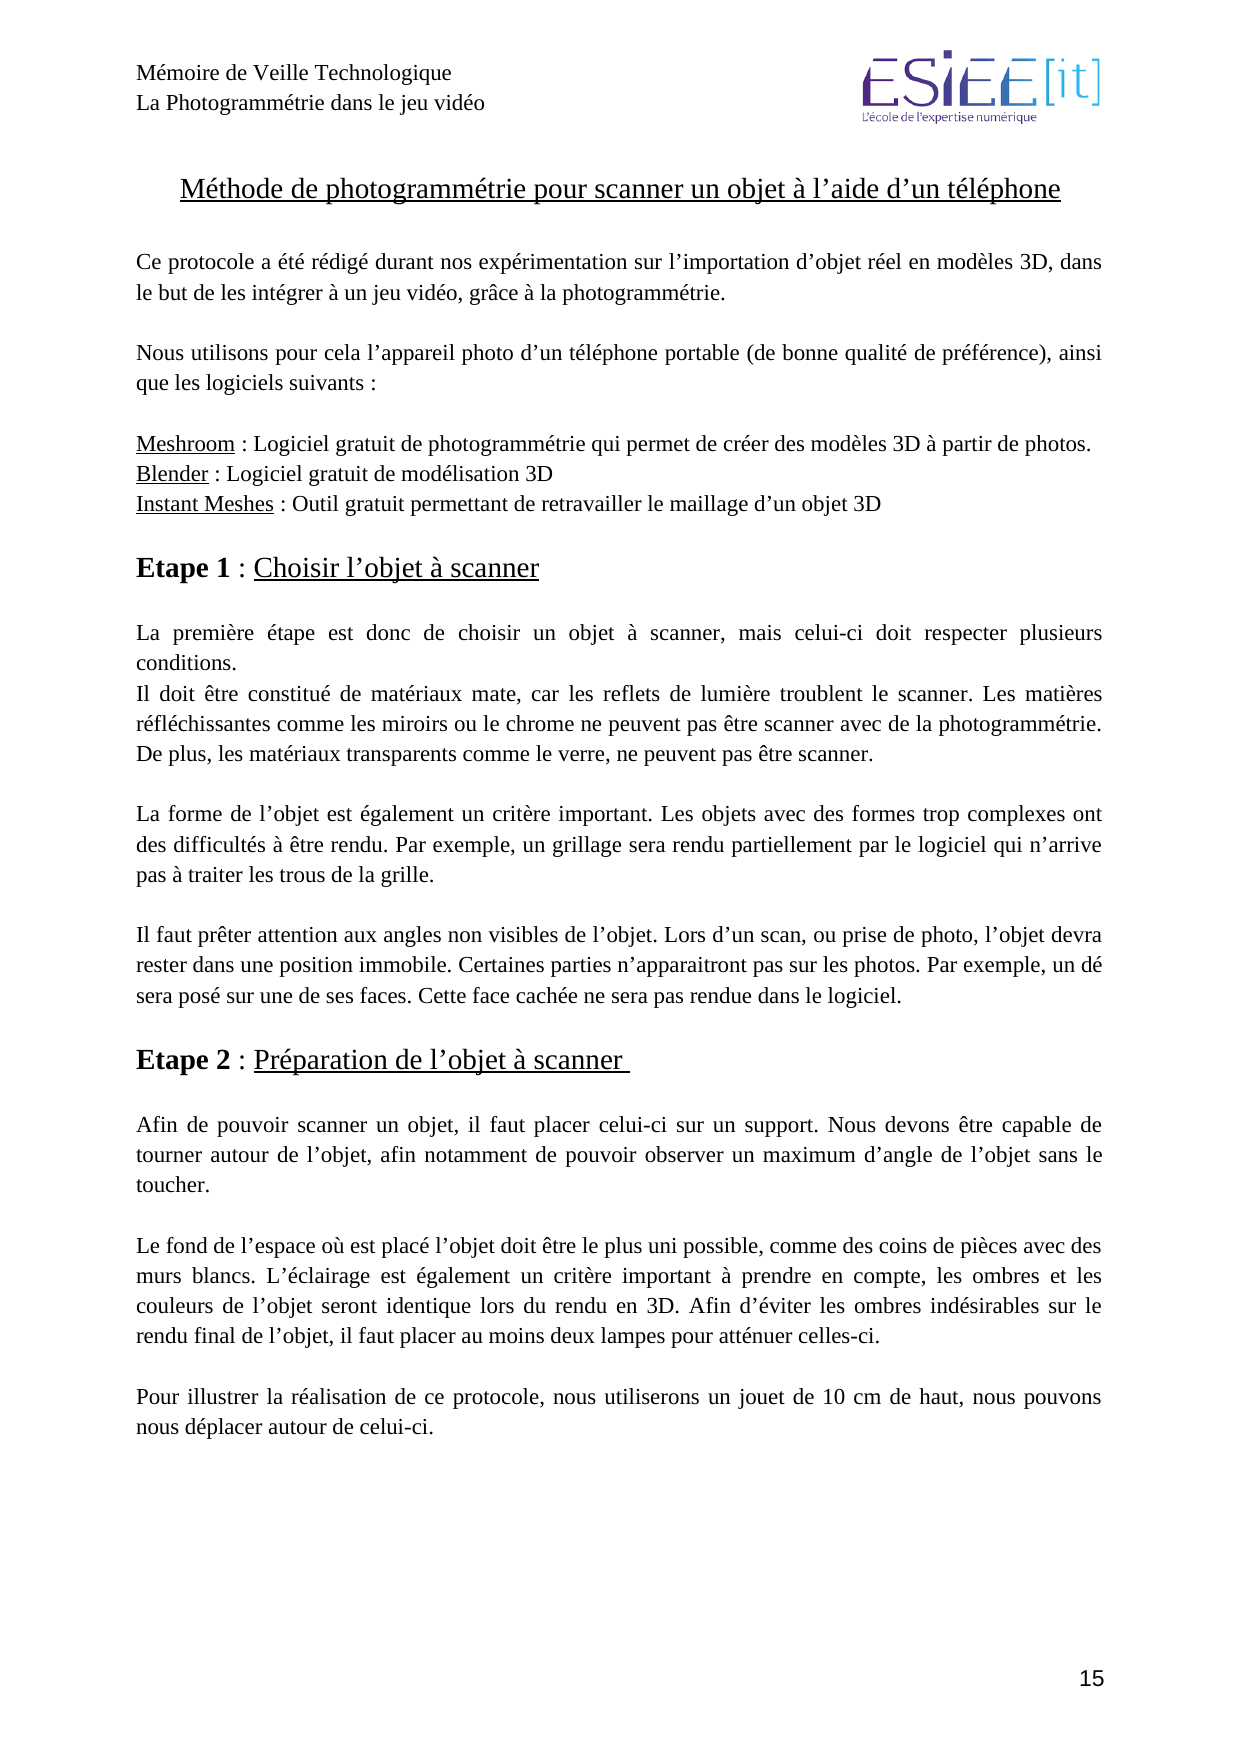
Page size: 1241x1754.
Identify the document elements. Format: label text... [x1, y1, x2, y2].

picture [862, 50, 1100, 124]
text Afin de pouvoir scanner un objet, il faut placer celui-ci sur un support. Nous devons être capable de tourner autour de l’objet, afin notamment de pouvoir observer un maximum d’angle de l’objet sans le toucher. [136, 1111, 1104, 1198]
text La forme de l’objet est également un critère important. Les objets avec des formes trop complexes ont des difficultés à être rendu. Par exemple, un grillage sera rendu partiellement par le logiciel qui n’arrive pas à traiter les trous de la grille. [136, 800, 1104, 887]
text Il doit être constitué de matériaux mate, car les reflets de lumière troublent le scanner. Les matières réfléchissantes comme les miroirs ou le chrome ne peuvent pas être scanner avec de la photogrammétrie. De plus, les matériaux transparents comme le verre, ne peuvent pas être scanner. [136, 679, 1104, 766]
text Etape 2 : Préparation de l’objet à scanner [136, 1042, 1104, 1076]
text Nous utilisons pour cela l’appareil photo d’un téléphone portable (de bonne qualité de préférence), ainsi que les logiciels suivants : [136, 339, 1104, 396]
text La première étape est donc de choisir un objet à scanner, mais celui-ci doit respecter plusieurs conditions. [136, 619, 1104, 676]
text Pour illustrer la réalisation de ce protocole, nous utiliserons un jouet de 10 cm de haut, nous pouvons nous déplacer autour de celui-ci. [136, 1383, 1104, 1439]
text Etape 1 : Choisir l’objet à scanner [136, 550, 1104, 584]
text Blender : Logiciel gratuit de modélisation 3D [136, 460, 1104, 486]
text Il faut prêter attention aux angles non visibles de l’objet. Lors d’un scan, ou prise de photo, l’objet devra rester dans une position immobile. Certaines parties n’apparaitront pas sur les photos. Par exemple, un dé sera posé sur une de ses faces. Cette face cachée ne sera pas rendue dans le logiciel. [136, 921, 1104, 1008]
text Instant Meshes : Outil gratuit permettant de retravailler le maillage d’un objet 3D [136, 490, 1104, 516]
text Meshroom : Logiciel gratuit de photogrammétrie qui permet de créer des modèles 3D à partir de photos. [136, 429, 1104, 456]
text Ce protocole a été rédigé durant nos expérimentation sur l’importation d’objet réel en modèles 3D, dans le but de les intégrer à un jeu vidéo, grâce à la photogrammétrie. [136, 248, 1104, 305]
text Le fond de l’espace où est placé l’objet doit être le plus uni possible, comme des coins de pièces avec des murs blancs. L’éclairage est également un critère important à prendre en compte, les ombres et les couleurs de l’objet seront identique lors du rendu en 3D. Afin d’éviter les ombres indésirables sur le rendu final de l’objet, il faut placer au moins deux lampes pour atténuer celles-ci. [136, 1232, 1104, 1349]
text Méthode de photogrammétrie pour scanner un objet à l’aide d’un téléphone [136, 171, 1104, 205]
